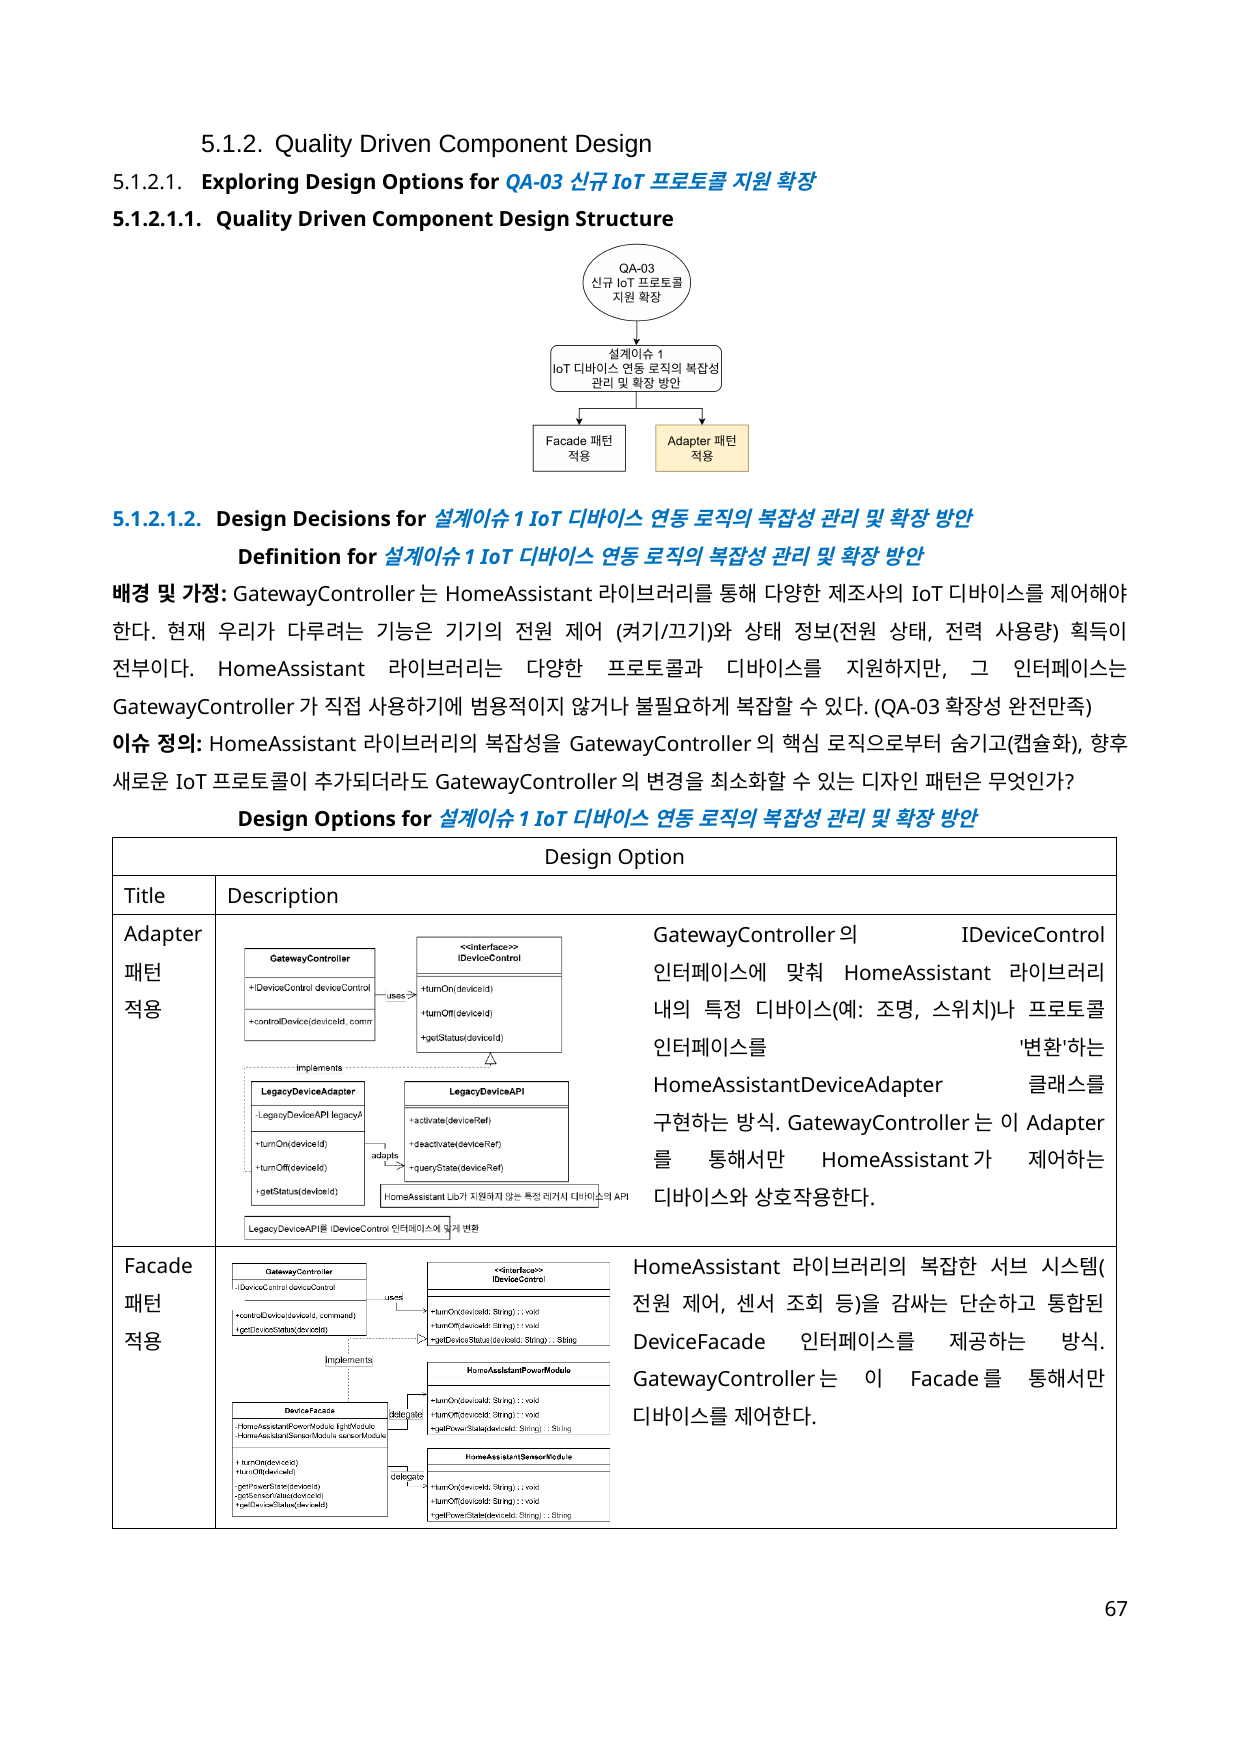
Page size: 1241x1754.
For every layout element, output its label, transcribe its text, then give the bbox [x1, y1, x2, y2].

text 배경 및 가정: GatewayController는 HomeAssistant 라이브러리를 통해 다양한 제조사의 IoT 디바이스를 제어해야 한다. 현재 우리가 다루려는 기능은 기기의 전원 제어 (켜기/끄기)와 상태 정보(전원 상태, 전력 사용량) 획득이 전부이다. HomeAssistant 라이브러리는 다양한 프로토콜과 디바이스를 지원하지만, 그 인터페이스는 GatewayController가 직접 사용하기에 범용적이지 않거나 불필요하게 복잡할 수 있다. (QA-03 확장성 완전만족) [112, 574, 1128, 724]
table_cell HomeAssistant 라이브러리의 복잡한 서브 시스템(전원 제어, 센서 조회 등)을 감싸는 단순하고 통합된 DeviceFacade 인터페이스를 제공하는 방식. GatewayController는 이 Facade를 통해서만 디바이스를 제어한다. [216, 1247, 1116, 1528]
picture [226, 1257, 614, 1526]
table_cell Facade 패턴 적용 [113, 1247, 215, 1528]
subtitle Definition for 설계이슈1 IoT 디바이스 연동 로직의 복잡성 관리 및 확장 방안 [237, 537, 1128, 574]
text 이슈 정의: HomeAssistant 라이브러리의 복잡성을 GatewayController의 핵심 로직으로부터 숨기고(캡슐화), 향후 새로운 IoT 프로토콜이 추가되더라도 GatewayController의 변경을 최소화할 수 있는 디자인 패턴은 무엇인가? [112, 724, 1128, 799]
subtitle Design Options for 설계이슈1 IoT 디바이스 연동 로직의 복잡성 관리 및 확장 방안 [237, 799, 1128, 837]
picture [525, 236, 757, 480]
picture [227, 930, 635, 1246]
subtitle Quality Driven Component Design [201, 124, 1128, 162]
table_cell Description [216, 876, 1116, 914]
table_cell GatewayController의 IDeviceControl 인터페이스에 맞춰 HomeAssistant 라이브러리 내의 특정 디바이스(예: 조명, 스위치)나 프로토콜 인터페이스를 '변환'하는 HomeAssistantDeviceAdapter 클래스를 구현하는 방식. GatewayController는 이 Adapter를 통해서만 HomeAssistant가 제어하는 디바이스와 상호작용한다. [216, 915, 1116, 1246]
list Quality Driven Component Design Structure [112, 199, 1128, 237]
subtitle Exploring Design Options for QA-03 신규 IoT 프로토콜 지원 확장 [112, 162, 1128, 199]
table_cell Title [113, 876, 215, 914]
subtitle Design Decisions for 설계이슈1 IoT 디바이스 연동 로직의 복잡성 관리 및 확장 방안 [112, 499, 1128, 537]
table_header Design Option [113, 838, 1116, 875]
table_cell Adapter 패턴 적용 [113, 915, 215, 1246]
